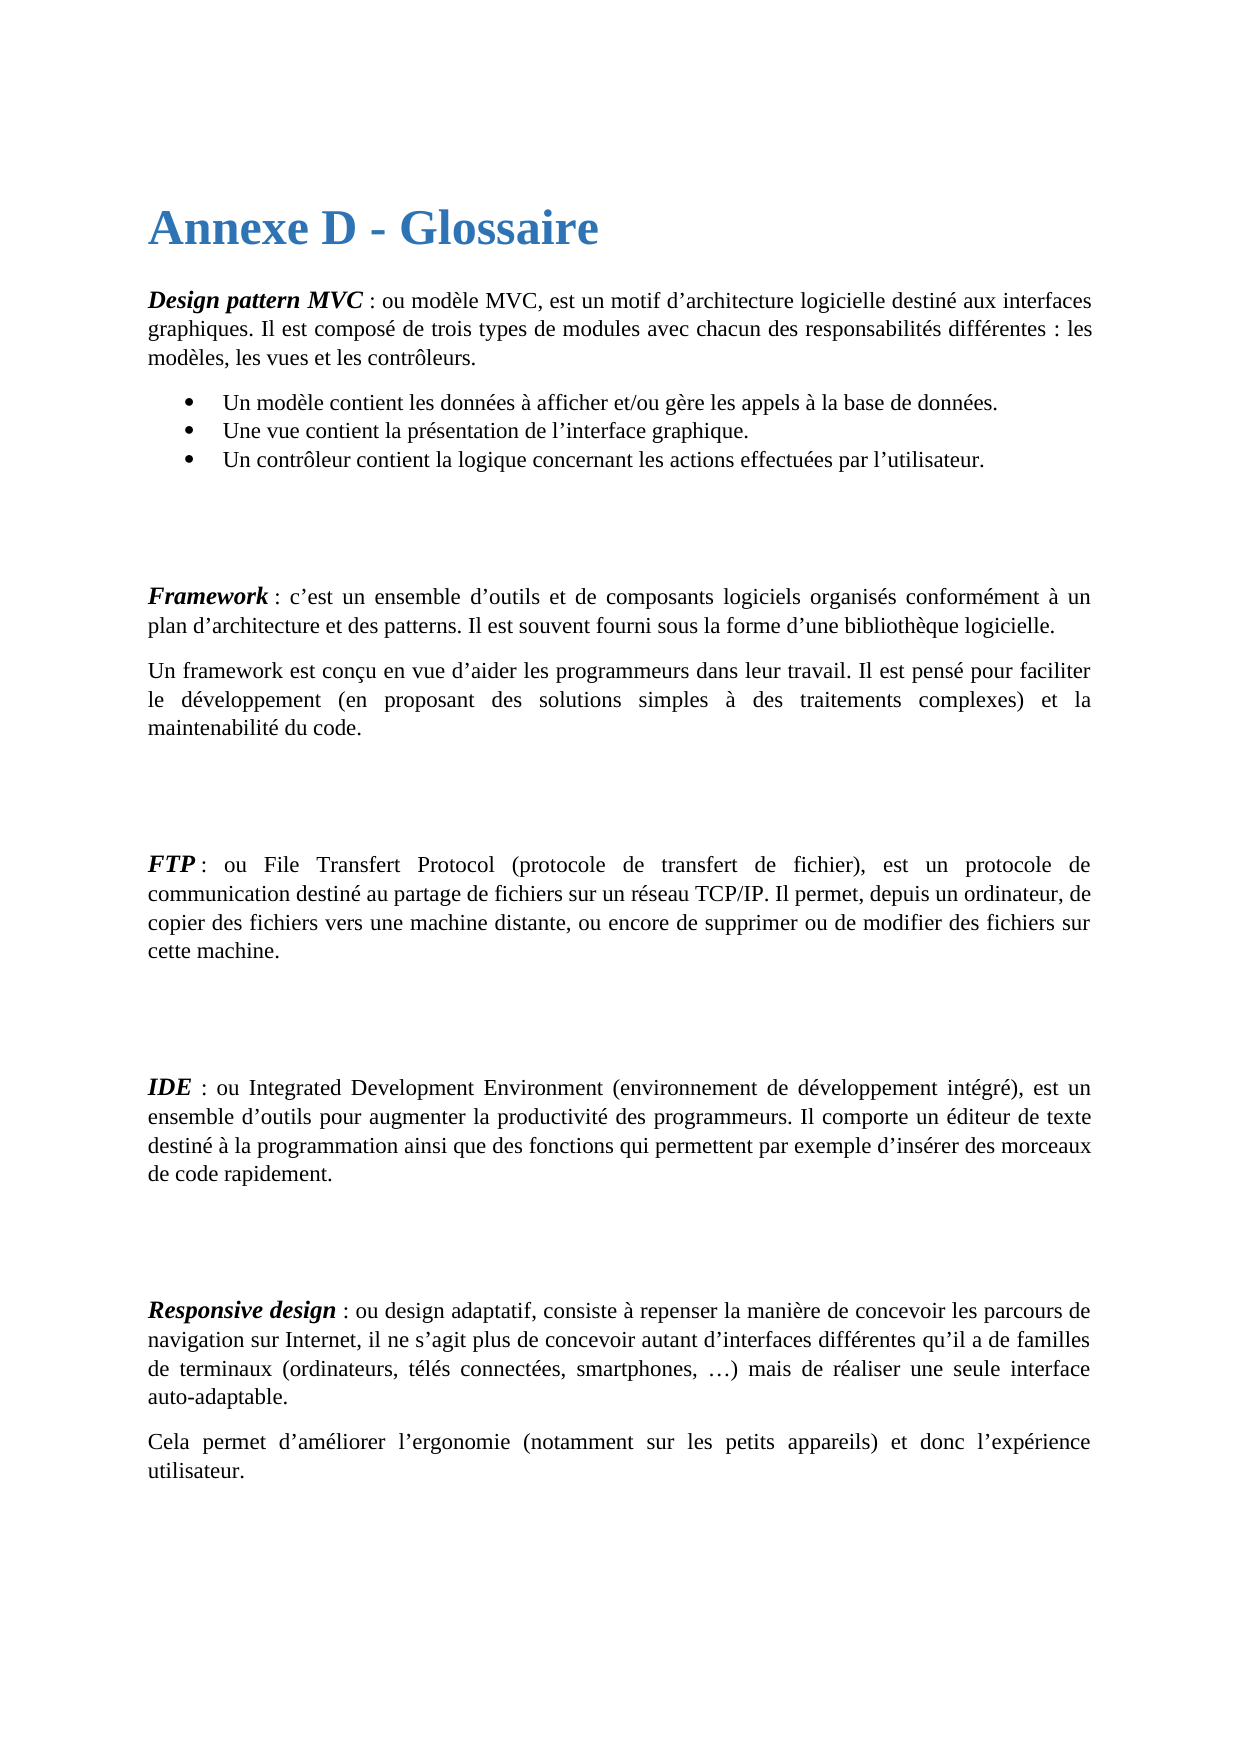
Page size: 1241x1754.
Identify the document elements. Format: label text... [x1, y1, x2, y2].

subtitle Annexe D - Glossaire [148, 198, 1093, 255]
text IDE : ou Integrated Development Environment (environnement de développement intégré), est un ensemble d’outils pour augmenter la productivité des programmeurs. Il comporte un éditeur de texte destiné à la programmation ainsi que des fonctions qui permettent par exemple d’insérer des morceaux de code rapidement. [148, 1072, 1093, 1186]
text Framework : c’est un ensemble d’outils et de composants logiciels organisés conformément à un plan d’architecture et des patterns. Il est souvent fourni sous la forme d’une bibliothèque logicielle. [148, 581, 1093, 638]
text Responsive design : ou design adaptatif, consiste à repenser la manière de concevoir les parcours de navigation sur Internet, il ne s’agit plus de concevoir autant d’interfaces différentes qu’il a de familles de terminaux (ordinateurs, télés connectées, smartphones, …) mais de réaliser une seule interface auto-adaptable. [148, 1295, 1093, 1409]
text Cela permet d’améliorer l’ergonomie (notamment sur les petits appareils) et donc l’expérience utilisateur. [148, 1428, 1093, 1483]
list Une vue contient la présentation de l’interface graphique. [185, 417, 1093, 444]
text FTP : ou File Transfert Protocol (protocole de transfert de fichier), est un protocole de communication destiné au partage de fichiers sur un réseau TCP/IP. Il permet, depuis un ordinateur, de copier des fichiers vers une machine distante, ou encore de supprimer ou de modifier des fichiers sur cette machine. [148, 849, 1093, 963]
list Un contrôleur contient la logique concernant les actions effectuées par l’utilisateur. [185, 446, 1093, 472]
text Design pattern MVC : ou modèle MVC, est un motif d’architecture logicielle destiné aux interfaces graphiques. Il est composé de trois types de modules avec chacun des responsabilités différentes : les modèles, les vues et les contrôleurs. [148, 285, 1093, 370]
list Un modèle contient les données à afficher et/ou gère les appels à la base de données. [185, 389, 1093, 415]
text Un framework est conçu en vue d’aider les programmeurs dans leur travail. Il est pensé pour faciliter le développement (en proposant des solutions simples à des traitements complexes) et la maintenabilité du code. [148, 657, 1093, 740]
